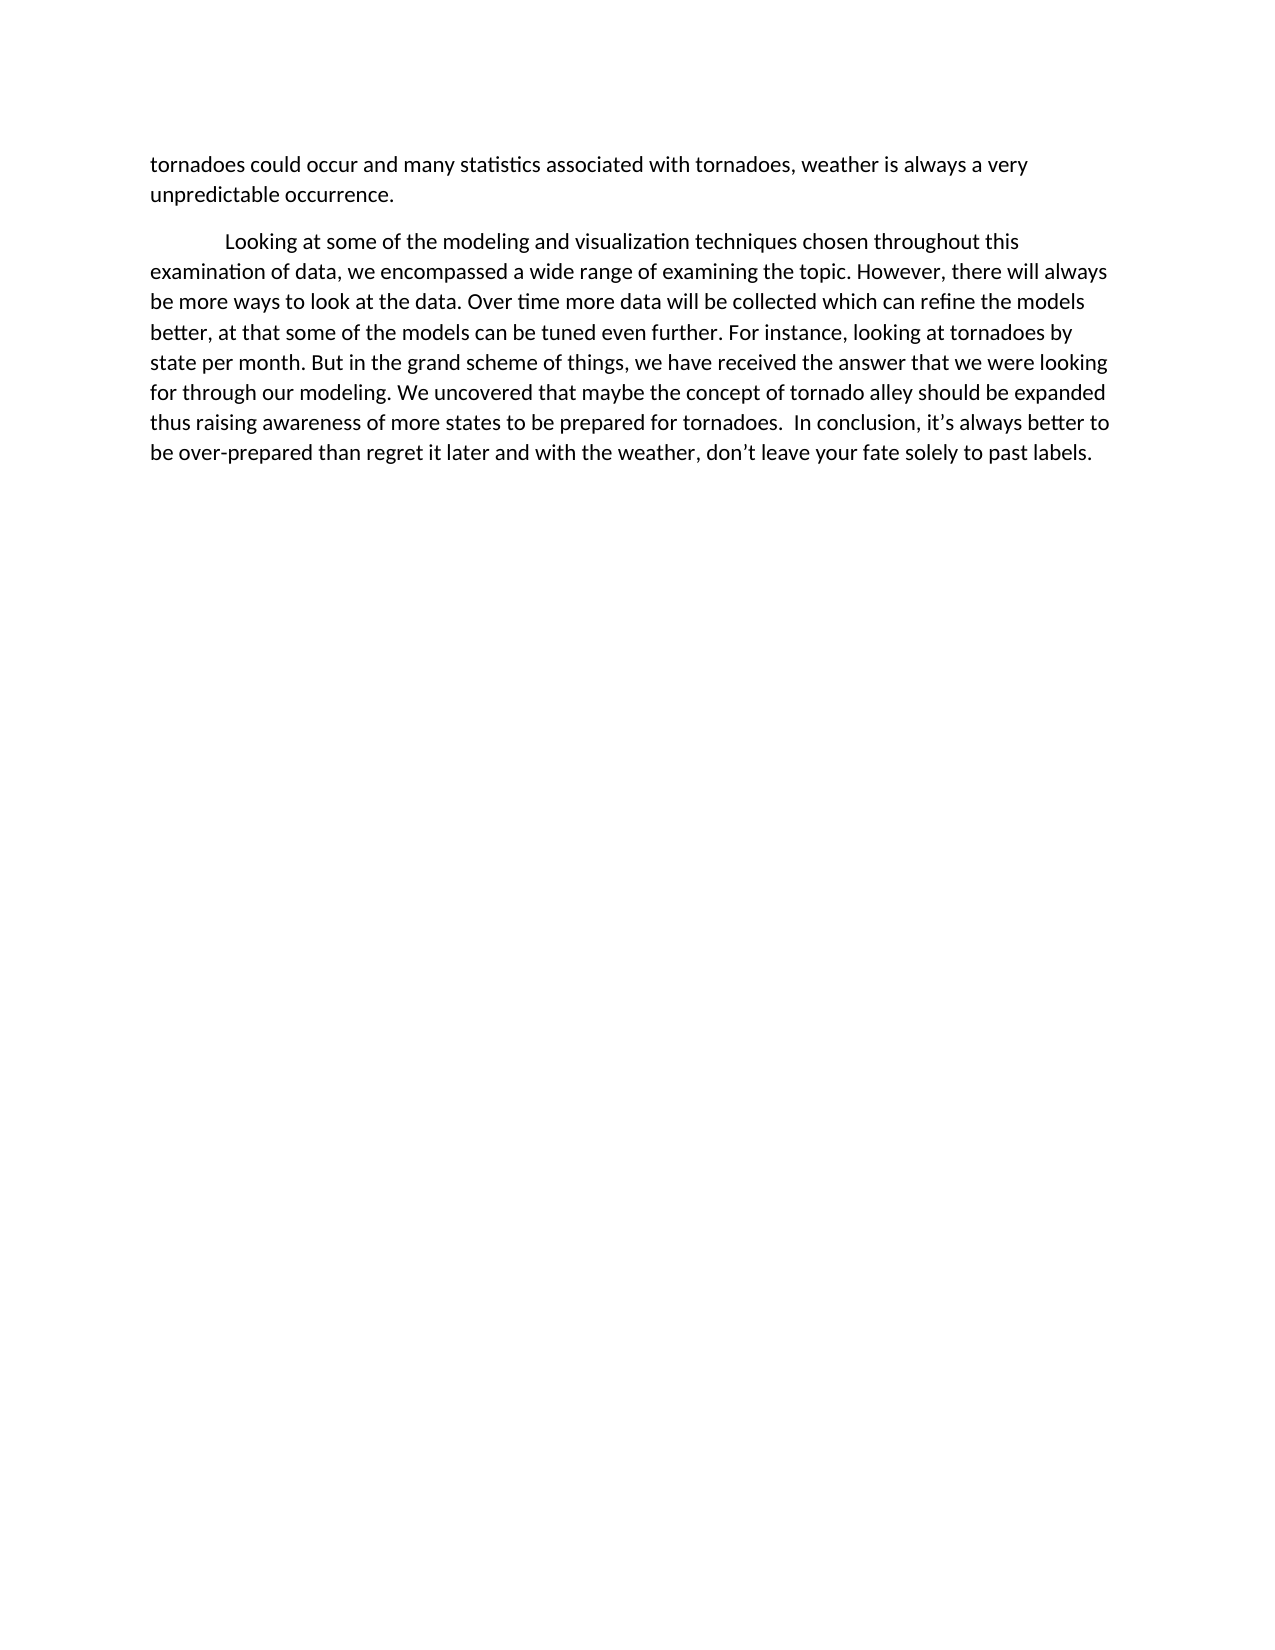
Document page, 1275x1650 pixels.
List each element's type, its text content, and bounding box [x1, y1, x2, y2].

text Looking at some of the modeling and visualization techniques chosen throughout this examination of data, we encompassed a wide range of examining the topic. However, there will always be more ways to look at the data. Over time more data will be collected which can refine the models better, at that some of the models can be tuned even further. For instance, looking at tornadoes by state per month. But in the grand scheme of things, we have received the answer that we were looking for through our modeling. We uncovered that maybe the concept of tornado alley should be expanded thus raising awareness of more states to be prepared for tornadoes. In conclusion, it’s always better to be over-prepared than regret it later and with the weather, don’t leave your fate solely to past labels. [150, 227, 1125, 467]
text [150, 150, 1125, 208]
